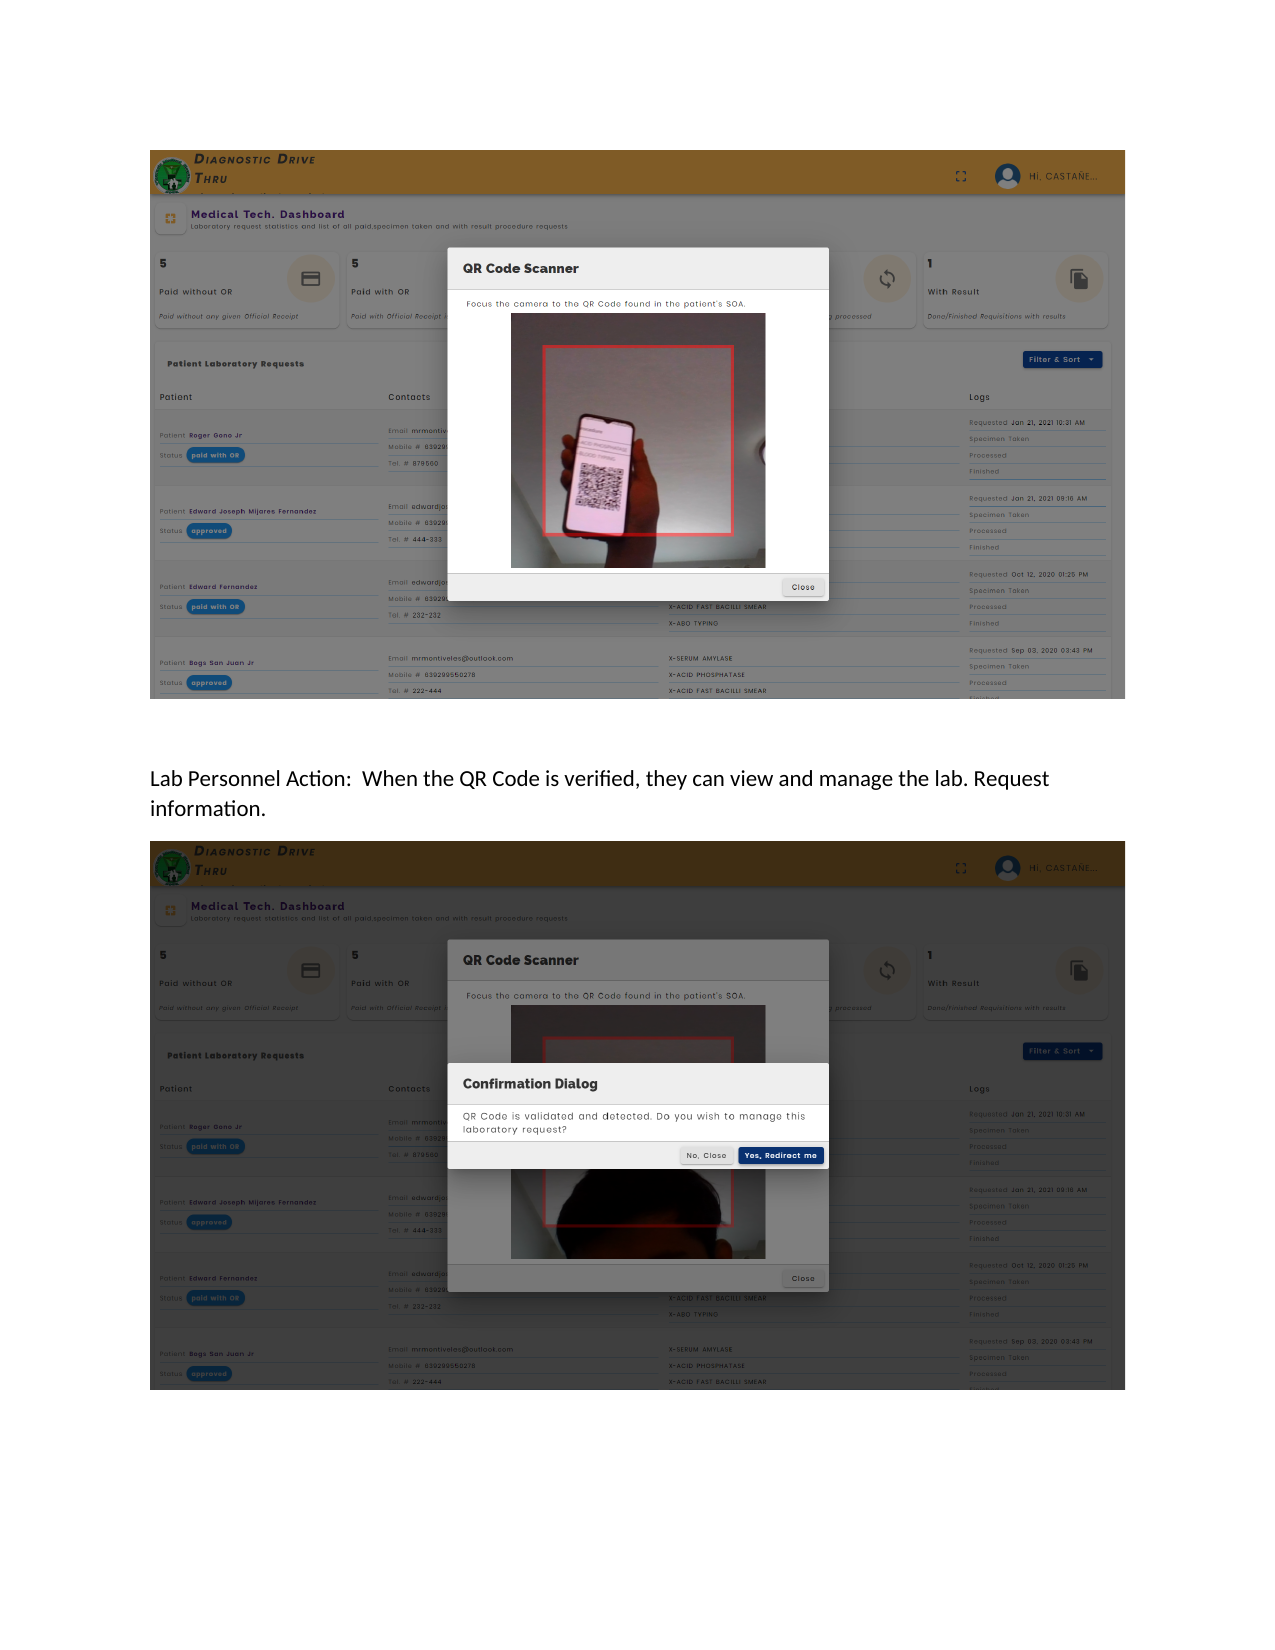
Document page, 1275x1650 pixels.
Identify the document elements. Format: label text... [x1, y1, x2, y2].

text Lab Personnel Action: When the QR Code is verified, they can view and manage the lab. Request information. [150, 764, 1125, 822]
picture [150, 841, 1125, 1390]
picture [150, 150, 1125, 699]
